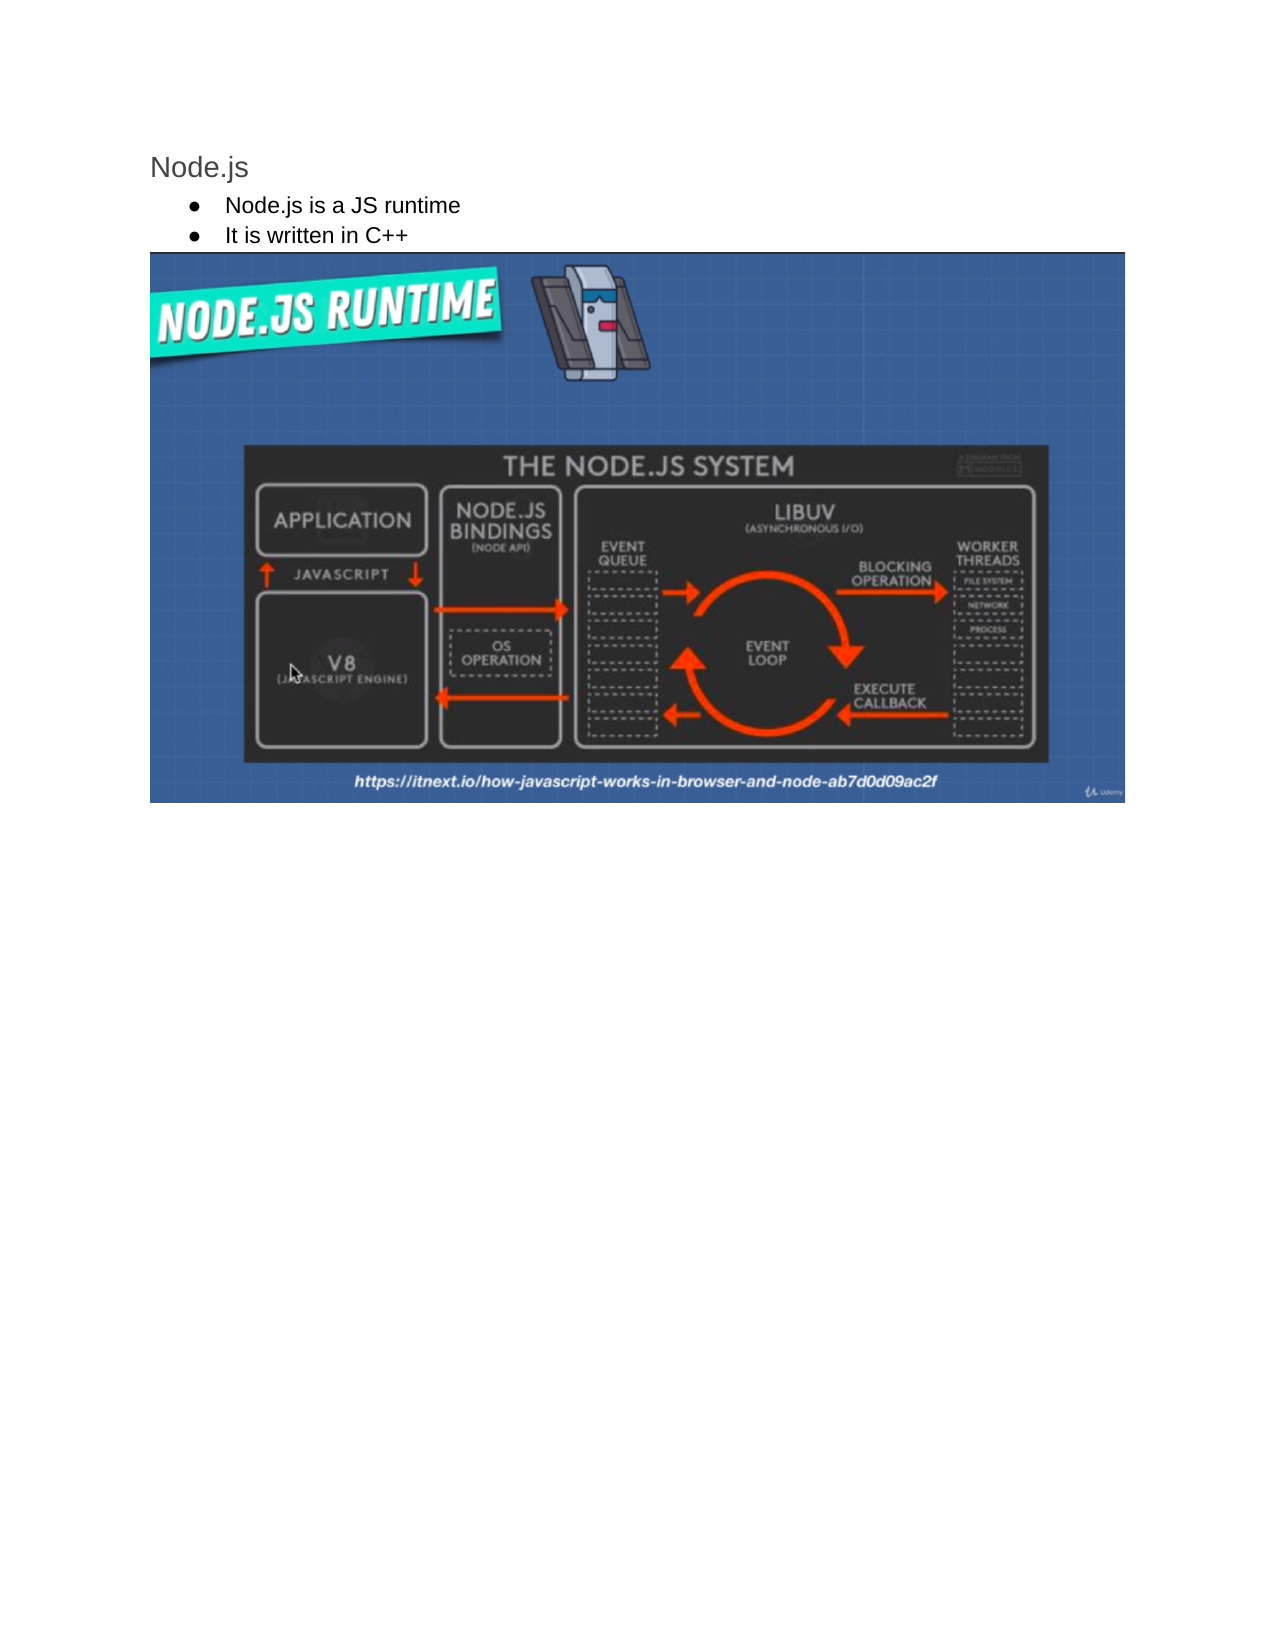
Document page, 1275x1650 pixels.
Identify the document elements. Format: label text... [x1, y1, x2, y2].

list It is written in C++ [187, 222, 1125, 248]
picture [150, 252, 1125, 803]
list Node.js is a JS runtime [187, 192, 1125, 218]
subtitle Node.js [150, 150, 1125, 183]
